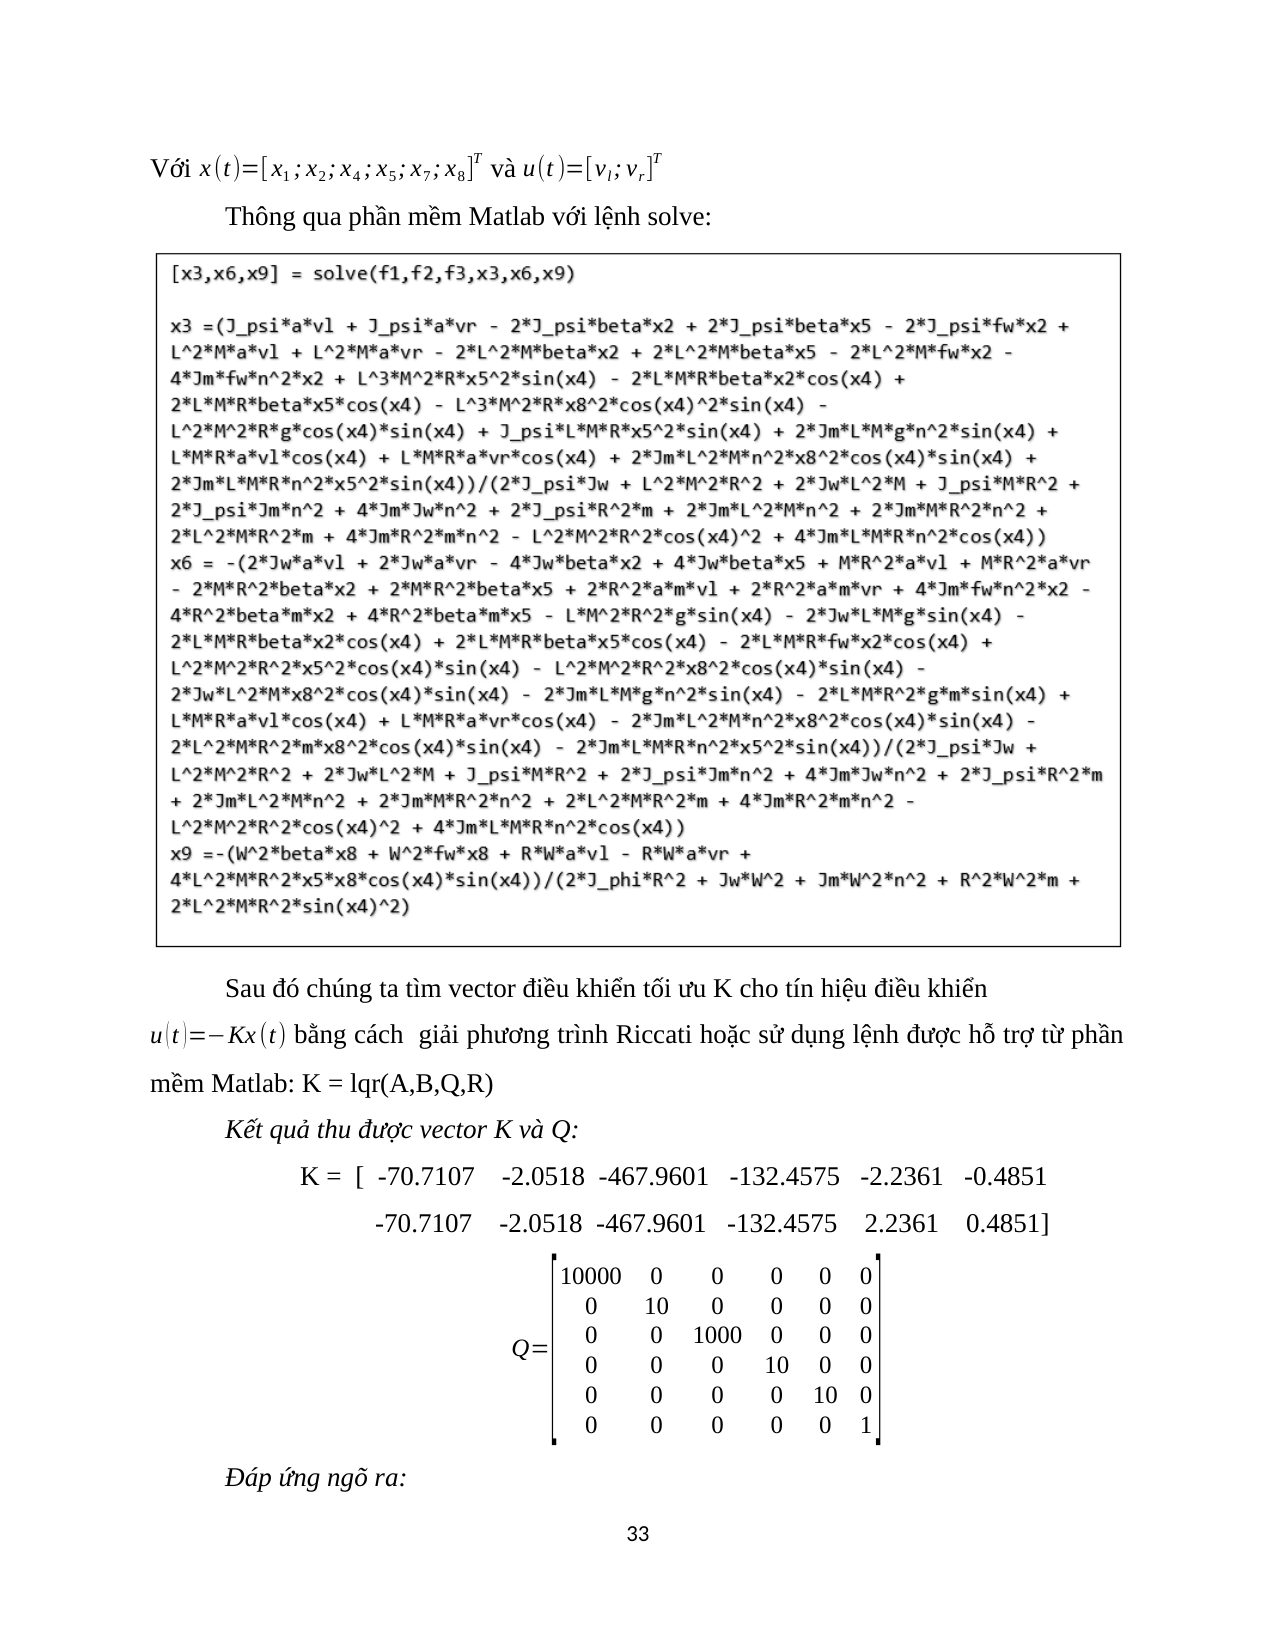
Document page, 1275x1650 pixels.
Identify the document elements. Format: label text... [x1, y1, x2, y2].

text K = [ -70.7107 -2.0518 -467.9601 -132.4575 -2.2361 -0.4851 [268, 1160, 1125, 1191]
picture [150, 247, 1125, 958]
text Đáp ứng ngõ ra: [150, 1461, 1125, 1493]
text Sau đó chúng ta tìm vector điều khiển tối ưu K cho tín hiệu điều khiển [150, 972, 1125, 1003]
text Với và [150, 150, 1125, 185]
text -70.7107 -2.0518 -467.9601 -132.4575 2.2361 0.4851] [268, 1207, 1125, 1238]
text Thông qua phần mềm Matlab với lệnh solve: [150, 200, 1125, 232]
text bằng cách giải phương trình Riccati hoặc sử dụng lệnh được hỗ trợ từ phần mềm Matlab: K = lqr(A,B,Q,R) [150, 1019, 1125, 1098]
text Kết quả thu được vector K và Q: [150, 1113, 1125, 1144]
